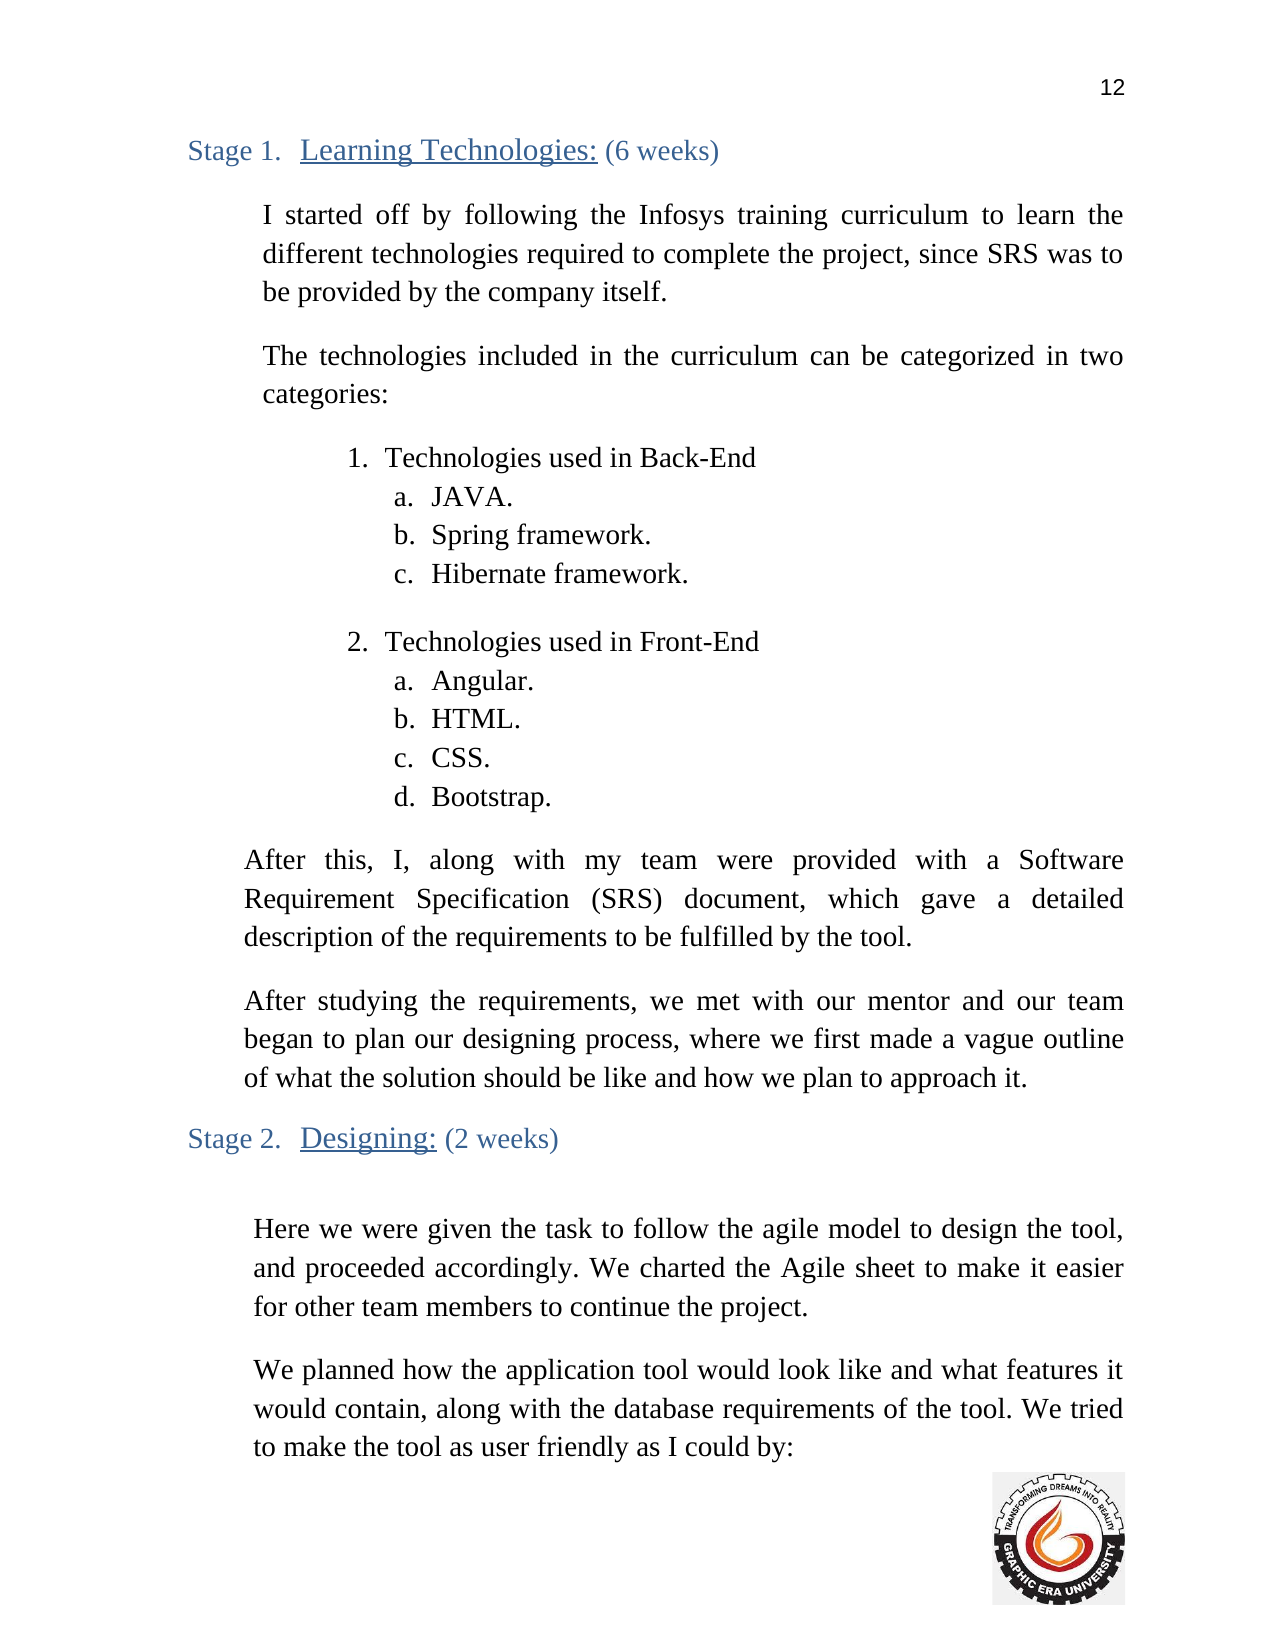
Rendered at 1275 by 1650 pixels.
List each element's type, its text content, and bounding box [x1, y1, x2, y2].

list Angular. [394, 663, 1125, 697]
list Hibernate framework. [394, 556, 1125, 589]
list Bootstrap. [394, 779, 1125, 812]
text After studying the requirements, we met with our mentor and our team began to plan our designing process, where we first made a vague outline of what the solution should be like and how we plan to approach it. [244, 983, 1125, 1093]
list HTML. [394, 702, 1125, 735]
list Technologies used in Back-End [347, 440, 1125, 474]
subtitle Learning Technologies: (6 weeks) [187, 131, 1125, 167]
text Here we were given the task to follow the agile model to design the tool, and proceeded accordingly. We charted the Agile sheet to make it easier for other team members to continue the project. [253, 1212, 1125, 1322]
list Technologies used in Front-End [347, 624, 1125, 658]
text I started off by following the Infosys training curriculum to learn the different technologies required to complete the project, since SRS was to be provided by the company itself. [262, 197, 1125, 308]
list CSS. [394, 740, 1125, 774]
text We planned how the application tool would look like and what features it would contain, along with the database requirements of the tool. We tried to make the tool as user friendly as I could by: [253, 1352, 1125, 1463]
list JAVA. [394, 479, 1125, 512]
text The technologies included in the curriculum can be categorized in two categories: [262, 338, 1125, 410]
subtitle Designing: (2 weeks) [187, 1119, 1125, 1155]
list Spring framework. [394, 517, 1125, 551]
text After this, I, along with my team were provided with a Software Requirement Specification (SRS) document, which gave a detailed description of the requirements to be fulfilled by the tool. [244, 842, 1125, 953]
